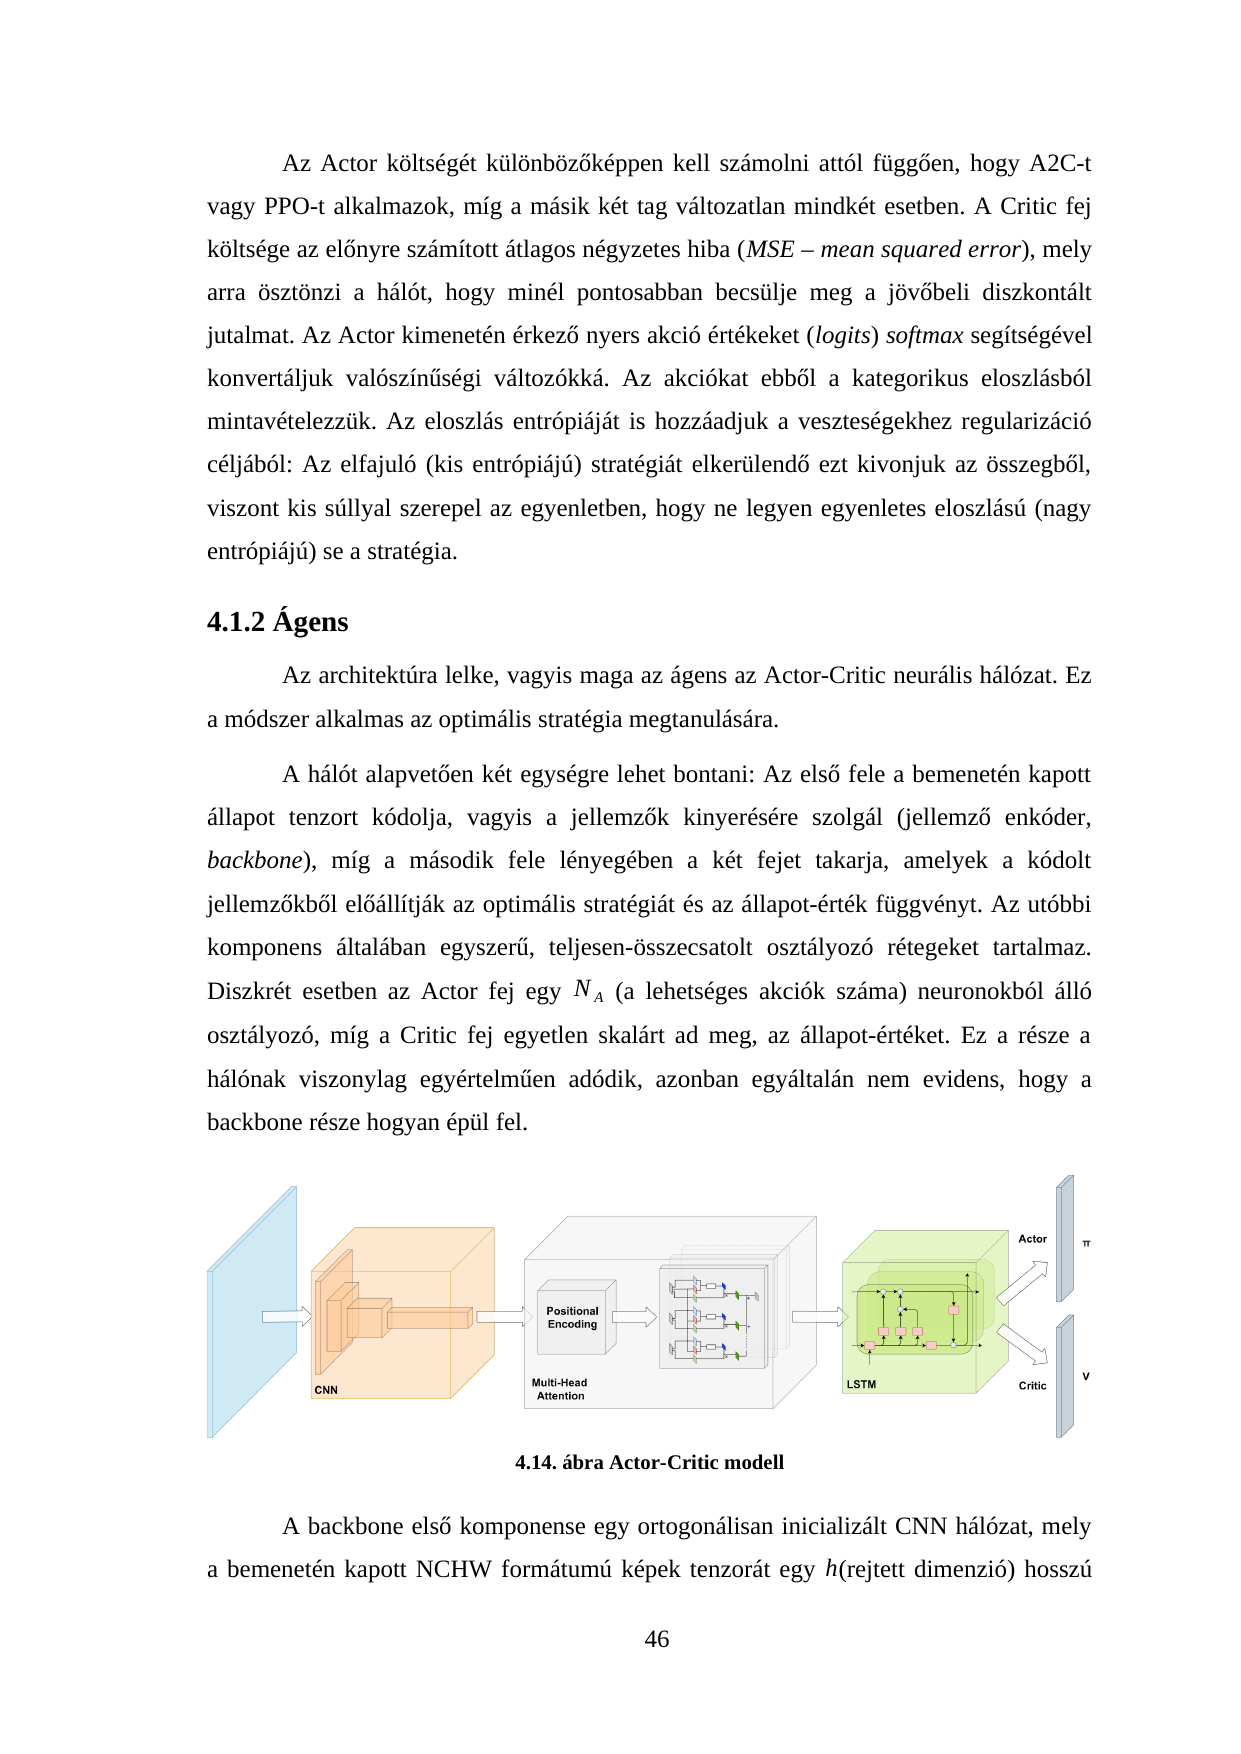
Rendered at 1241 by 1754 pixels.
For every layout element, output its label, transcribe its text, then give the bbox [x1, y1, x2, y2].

text Az architektúra lelke, vagyis maga az ágens az Actor-Critic neurális hálózat. Ez a módszer alkalmas az optimális stratégia megtanulására. [207, 661, 1092, 732]
picture [206, 1175, 1093, 1438]
text 4.. ábra Actor-Critic modell [207, 1450, 1092, 1474]
text A hálót alapvetően két egységre lehet bontani: Az első fele a bemenetén kapott állapot tenzort kódolja, vagyis a jellemzők kinyerésére szolgál (jellemző enkóder, backbone), míg a második fele lényegében a két fejet takarja, amelyek a kódolt jellemzőkből előállítják az optimális stratégiát és az állapot-érték függvényt. Az utóbbi komponens általában egyszerű, teljesen-összecsatolt osztályozó rétegeket tartalmaz. Diszkrét esetben az Actor fej egy (a lehetséges akciók száma) neuronokból álló osztályozó, míg a Critic fej egyetlen skalárt ad meg, az állapot-értéket. Ez a része a hálónak viszonylag egyértelműen adódik, azonban egyáltalán nem evidens, hogy a backbone része hogyan épül fel. [207, 759, 1092, 1136]
subtitle Ágens [207, 604, 1092, 637]
text Az Actor költségét különbözőképpen kell számolni attól függően, hogy A2C-t vagy PPO-t alkalmazok, míg a másik két tag változatlan mindkét esetben. A Critic fej költsége az előnyre számított átlagos négyzetes hiba (MSE – mean squared error), mely arra ösztönzi a hálót, hogy minél pontosabban becsülje meg a jövőbeli diszkontált jutalmat. Az Actor kimenetén érkező nyers akció értékeket (logits) softmax segítségével konvertáljuk valószínűségi változókká. Az akciókat ebből a kategorikus eloszlásból mintavételezzük. Az eloszlás entrópiáját is hozzáadjuk a veszteségekhez regularizáció céljából: Az elfajuló (kis entrópiájú) stratégiát elkerülendő ezt kivonjuk az összegből, viszont kis súllyal szerepel az egyenletben, hogy ne legyen egyenletes eloszlású (nagy entrópiájú) se a stratégia. [207, 148, 1092, 564]
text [207, 1511, 1092, 1583]
